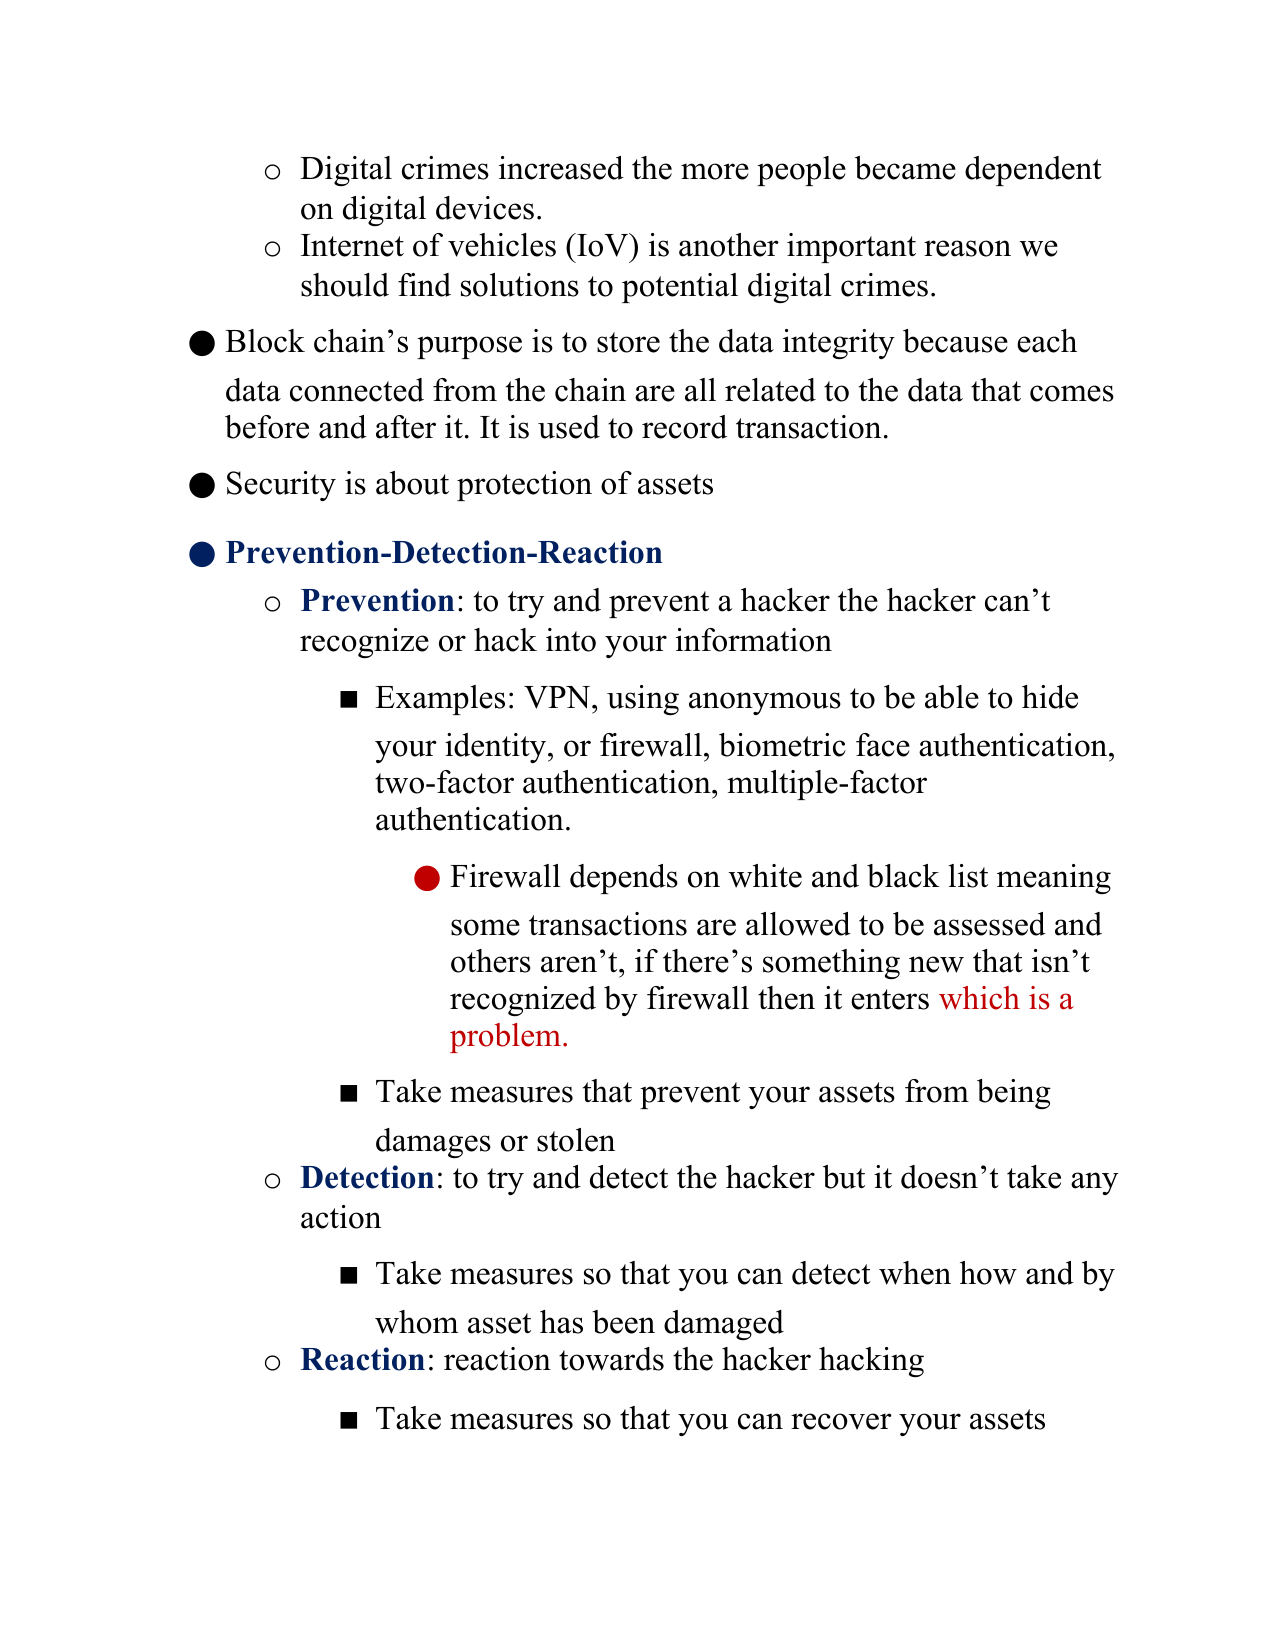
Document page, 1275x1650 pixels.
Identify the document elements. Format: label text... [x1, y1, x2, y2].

list Prevention: to try and prevent a hacker the hacker can’t recognize or hack into your information [262, 582, 1125, 659]
list Digital crimes increased the more people became dependent on digital devices. [262, 150, 1125, 227]
list Security is about protection of assets [187, 445, 1125, 514]
list Take measures so that you can recover your assets [337, 1380, 1125, 1449]
list Reaction: reaction towards the hacker hacking [262, 1341, 1125, 1380]
list Detection: to try and detect the hacker but it doesn’t take any action [262, 1159, 1125, 1235]
list Firewall depends on white and black list meaning some transactions are allowed to be assessed and others aren’t, if there’s something new that isn’t recognized by firewall then it enters which is a problem. [412, 838, 1125, 1053]
list Take measures so that you can detect when how and by whom asset has been damaged [337, 1235, 1125, 1341]
list Internet of vehicles (IoV) is another important reason we should find solutions to potential digital crimes. [262, 227, 1125, 303]
list Examples: VPN, using anonymous to be able to hide your identity, or firewall, biometric face authentication, two-factor authentication, multiple-factor authentication. [337, 659, 1125, 838]
list Block chain’s purpose is to store the data integrity because each data connected from the chain are all related to the data that comes before and after it. It is used to record transaction. [187, 303, 1125, 445]
list Take measures that prevent your assets from being damages or stolen [337, 1053, 1125, 1159]
list Prevention-Detection-Reaction [187, 514, 1125, 582]
